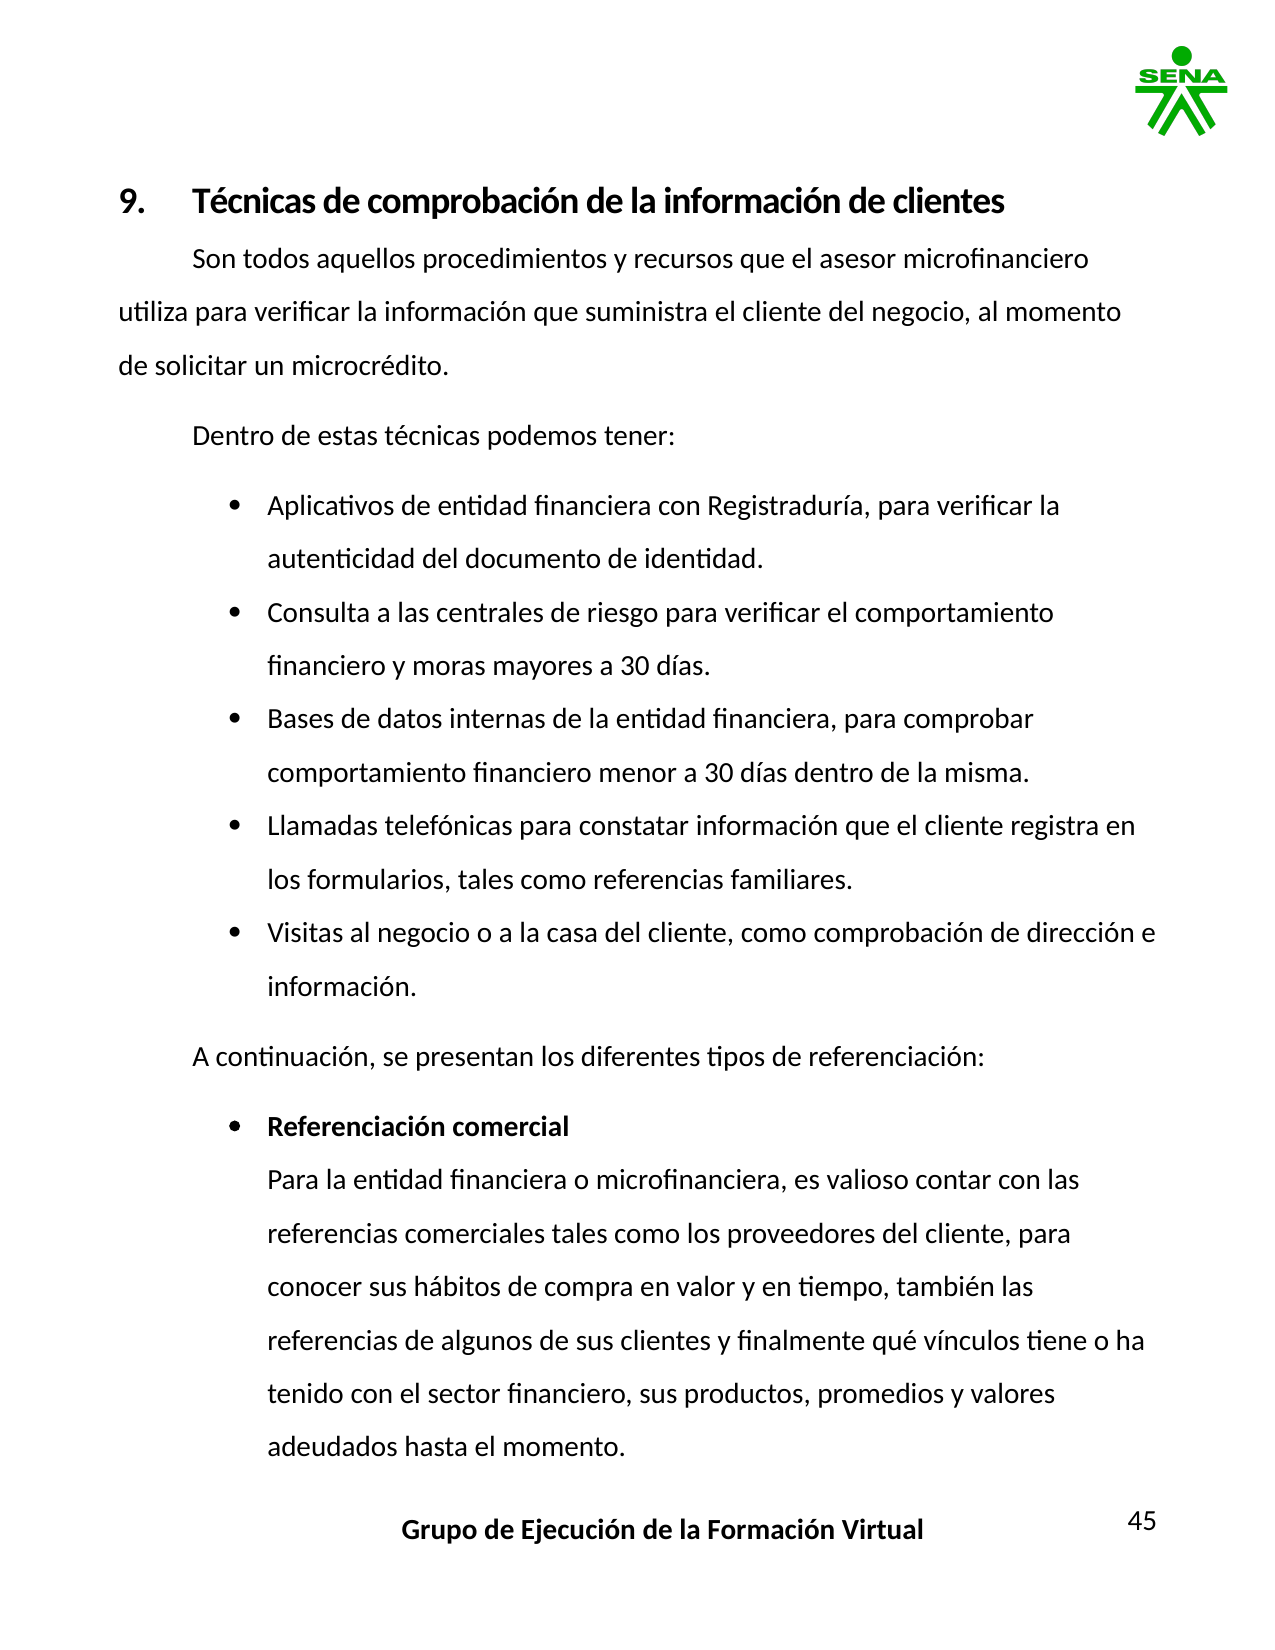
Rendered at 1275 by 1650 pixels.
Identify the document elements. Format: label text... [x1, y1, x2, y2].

list Consulta a las centrales de riesgo para verificar el comportamiento financiero y moras mayores a 30 días. [229, 594, 1157, 683]
list Llamadas telefónicas para constatar información que el cliente registra en los formularios, tales como referencias familiares. [229, 807, 1157, 896]
picture [1135, 46, 1228, 136]
text A continuación, se presentan los diferentes tipos de referenciación: [118, 1038, 1157, 1073]
list Para la entidad financiera o microfinanciera, es valioso contar con las referencias comerciales tales como los proveedores del cliente, para conocer sus hábitos de compra en valor y en tiempo, también las referencias de algunos de sus clientes y finalmente qué vínculos tiene o ha tenido con el sector financiero, sus productos, promedios y valores adeudados hasta el momento. [267, 1161, 1157, 1464]
text Dentro de estas técnicas podemos tener: [118, 417, 1157, 452]
list Referenciación comercial [229, 1108, 1157, 1143]
subtitle Técnicas de comprobación de la información de clientes [118, 177, 1157, 223]
list Aplicativos de entidad financiera con Registraduría, para verificar la autenticidad del documento de identidad. [229, 487, 1157, 576]
list Bases de datos internas de la entidad financiera, para comprobar comportamiento financiero menor a 30 días dentro de la misma. [229, 701, 1157, 789]
list Visitas al negocio o a la casa del cliente, como comprobación de dirección e información. [229, 914, 1157, 1003]
text Son todos aquellos procedimientos y recursos que el asesor microfinanciero utiliza para verificar la información que suministra el cliente del negocio, al momento de solicitar un microcrédito. [118, 240, 1157, 382]
